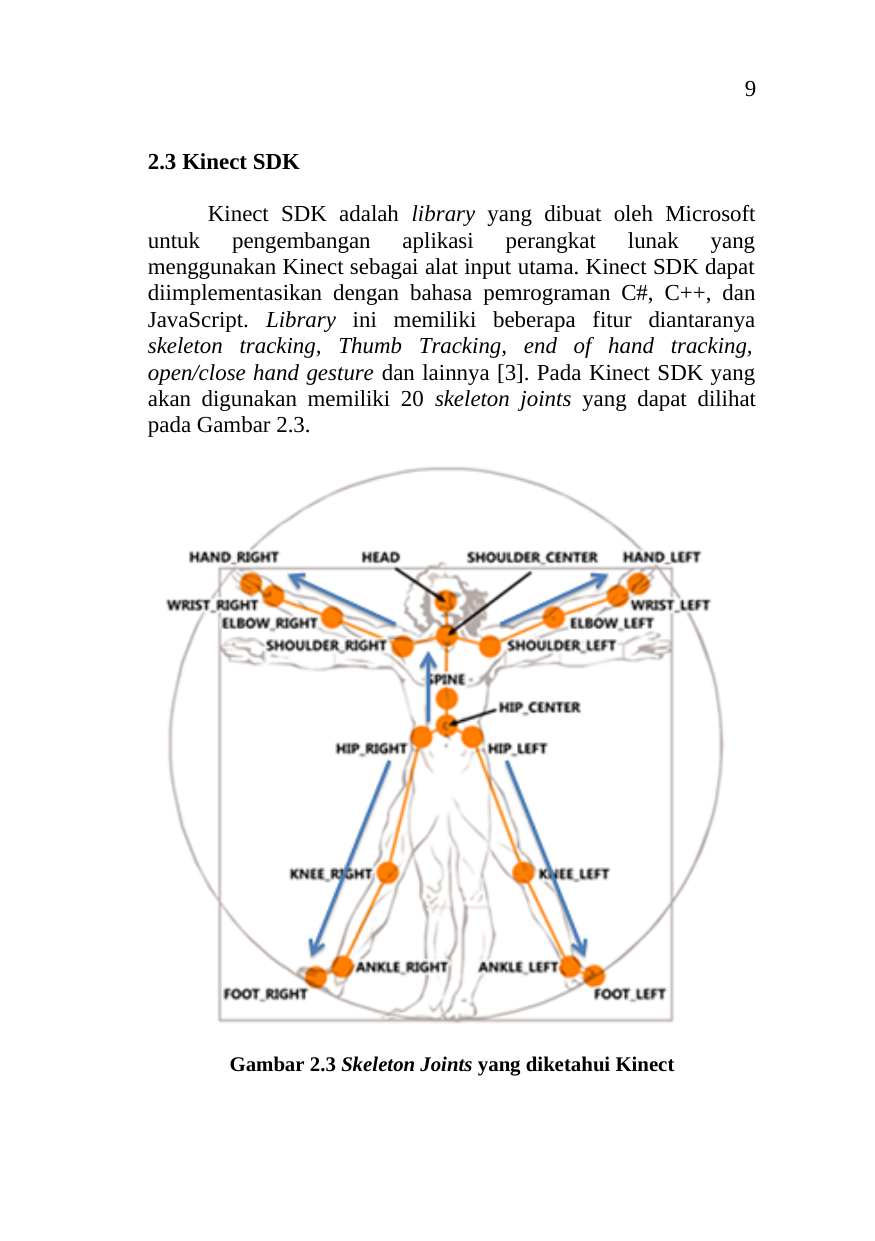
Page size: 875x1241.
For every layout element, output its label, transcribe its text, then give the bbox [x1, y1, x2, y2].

list Gambar 2.3 Skeleton Joints yang diketahui Kinect [148, 1052, 756, 1076]
subtitle 2.3 Kinect SDK [148, 148, 756, 174]
text Kinect SDK adalah library yang dibuat oleh Microsoft untuk pengembangan aplikasi perangkat lunak yang menggunakan Kinect sebagai alat input utama. Kinect SDK dapat diimplementasikan dengan bahasa pemrograman C#, C++, dan JavaScript. Library ini memiliki beberapa fitur diantaranya skeleton tracking, Thumb Tracking, end of hand tracking, open/close hand gesture dan lainnya [3]. Pada Kinect SDK yang akan digunakan memiliki 20 skeleton joints yang dapat dilihat pada Gambar 2.3. [148, 200, 756, 438]
picture [147, 463, 773, 1052]
